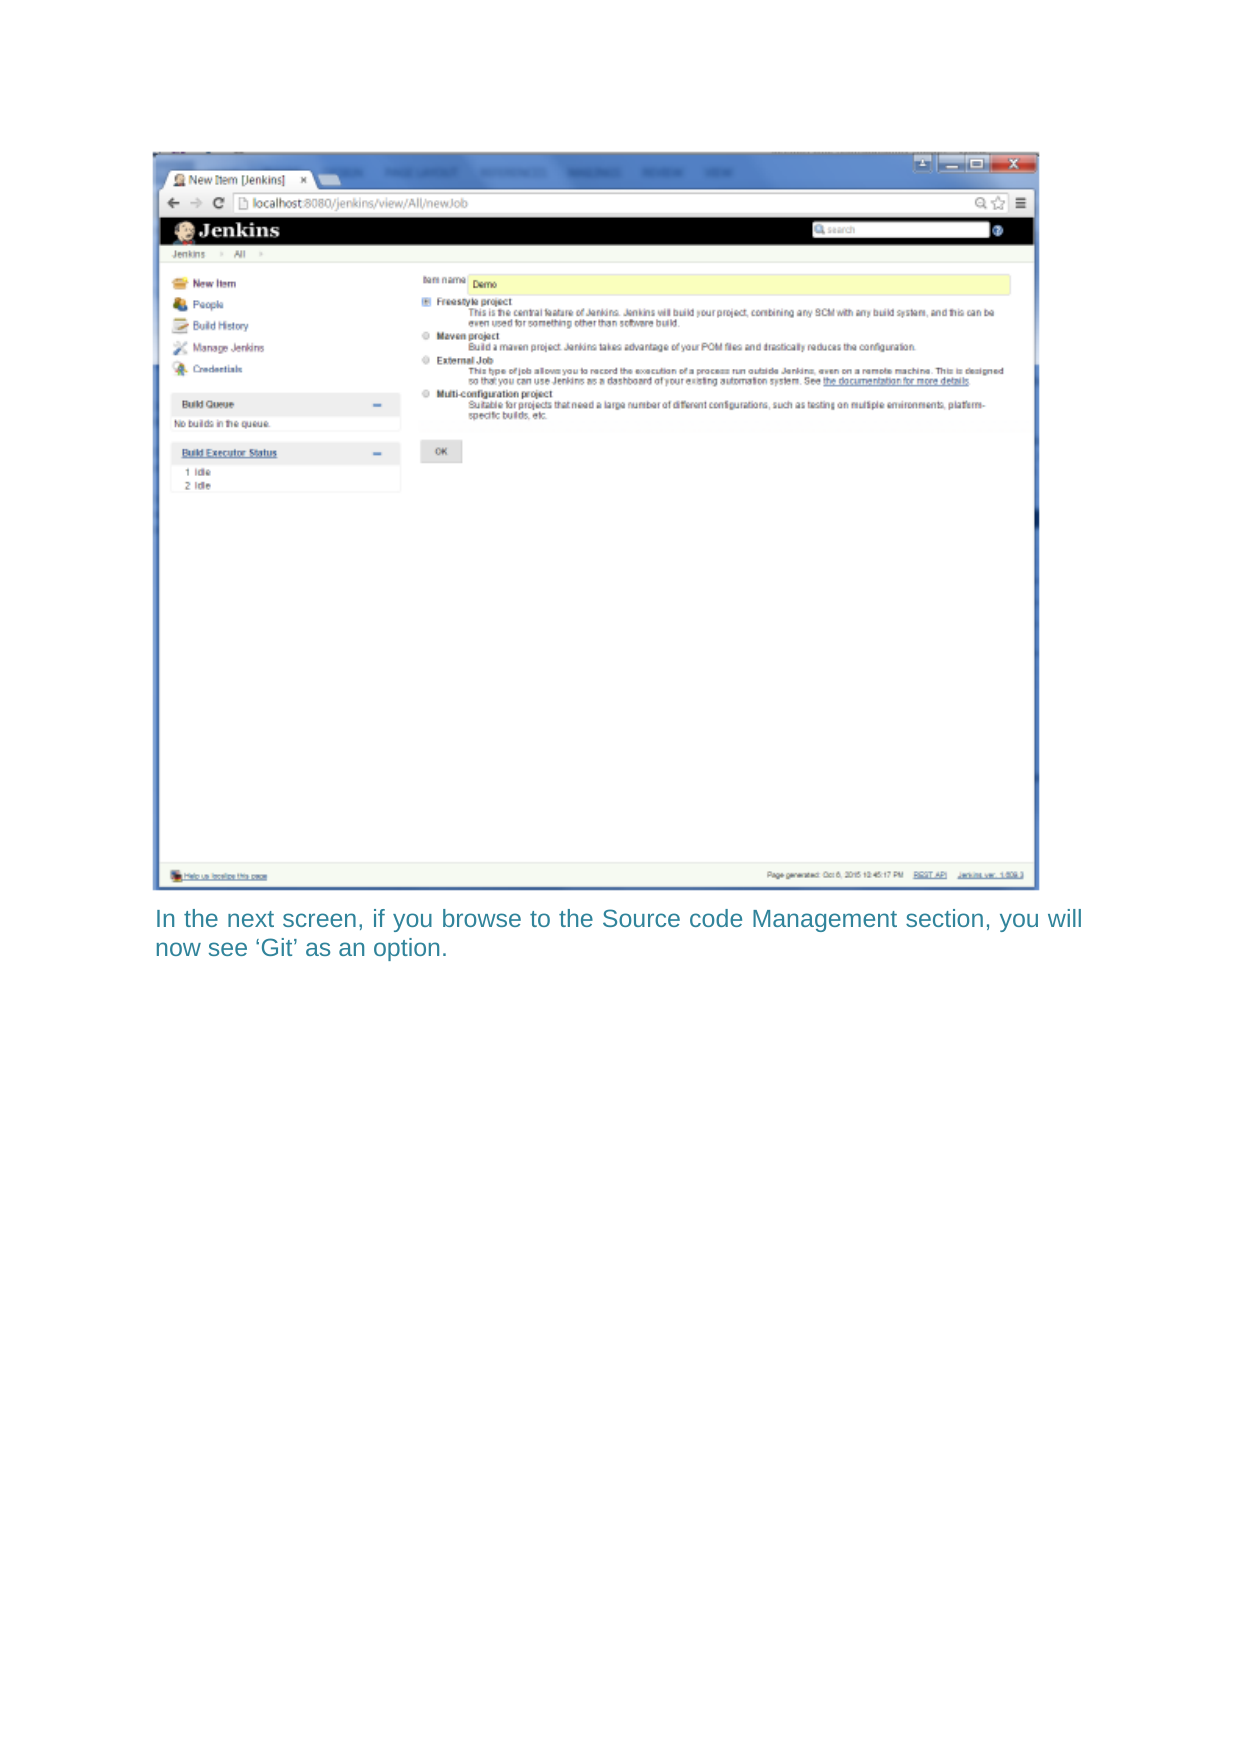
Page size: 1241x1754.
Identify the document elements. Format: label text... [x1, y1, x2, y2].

text In the next screen, if you browse to the Source code Management section, you will now see ‘Git’ as an option. [155, 904, 1085, 962]
picture [150, 150, 1041, 892]
